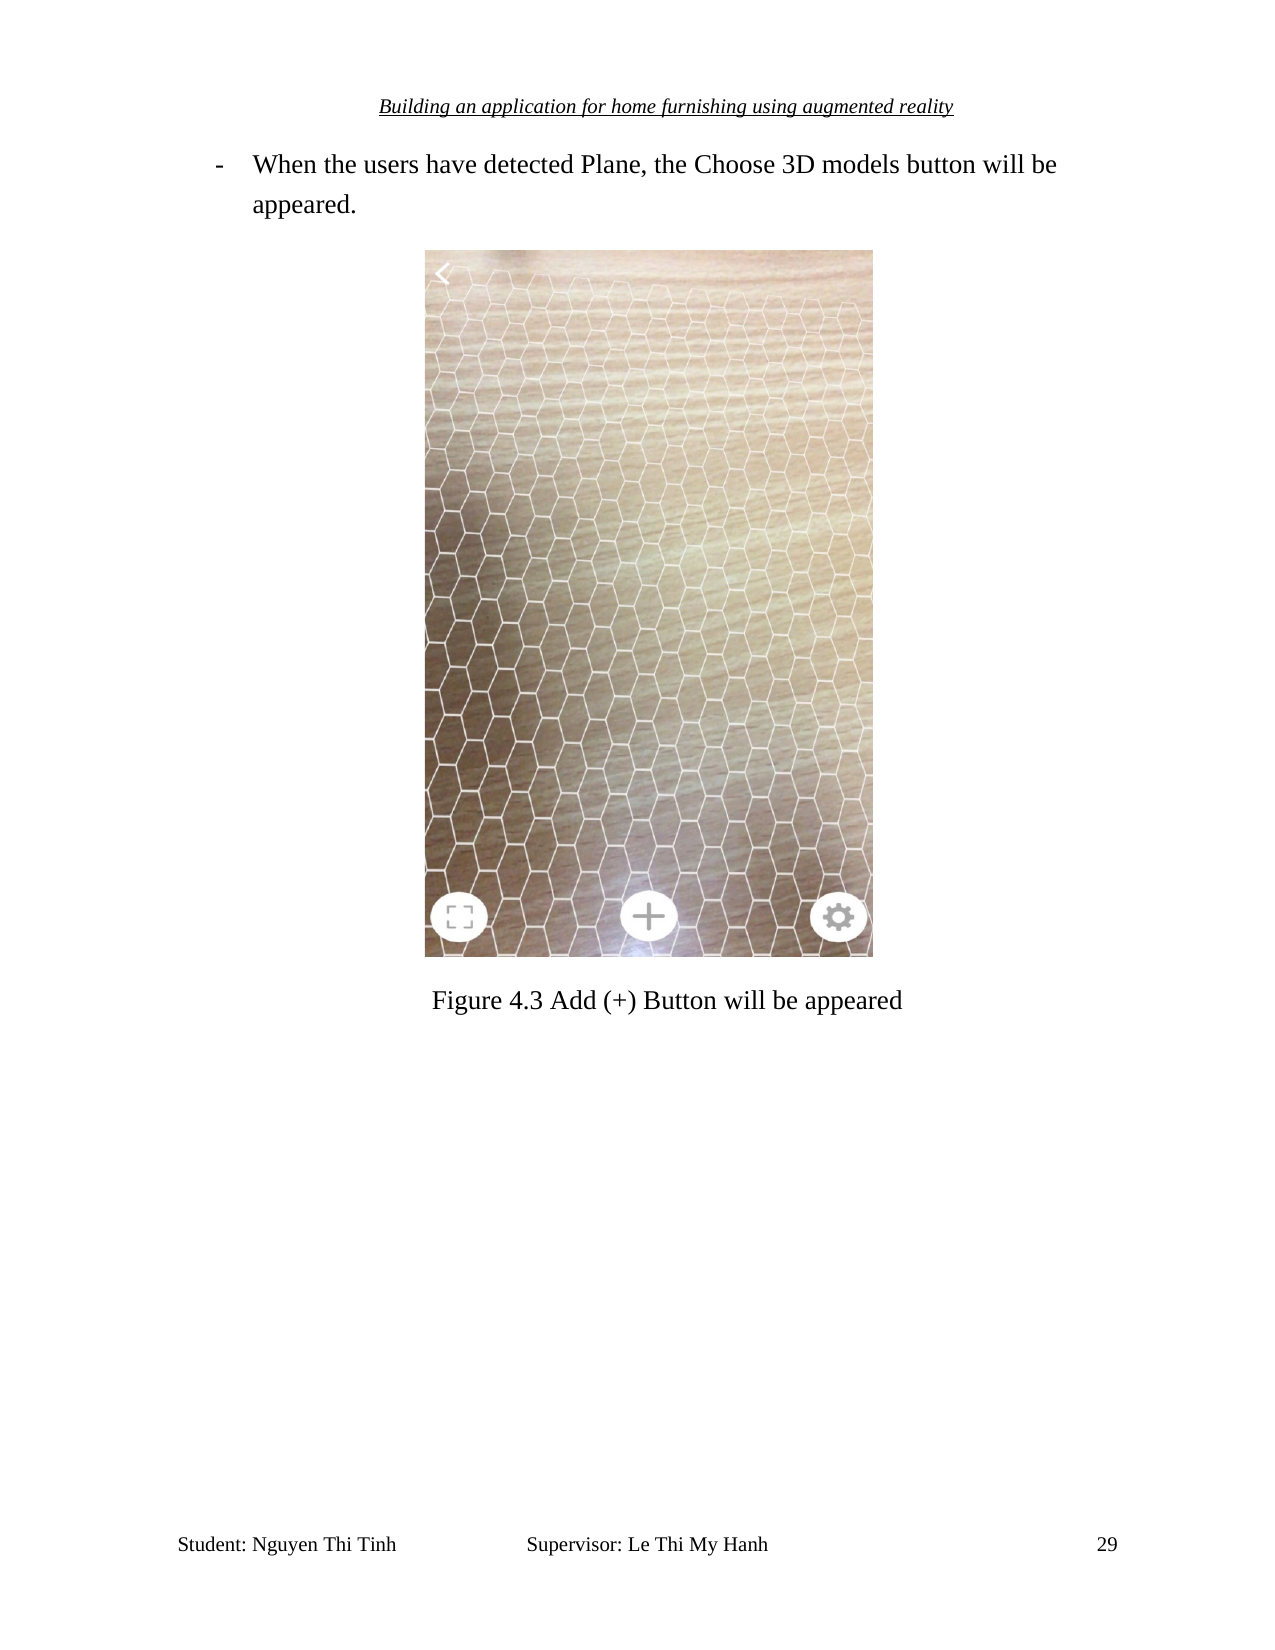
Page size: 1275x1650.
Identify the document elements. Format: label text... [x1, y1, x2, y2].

text Figure 4.3 Add (+) Button will be appeared [177, 984, 1157, 1015]
list When the users have detected Plane, the Choose 3D models button will be appeared. [215, 148, 1120, 219]
picture [424, 250, 873, 957]
